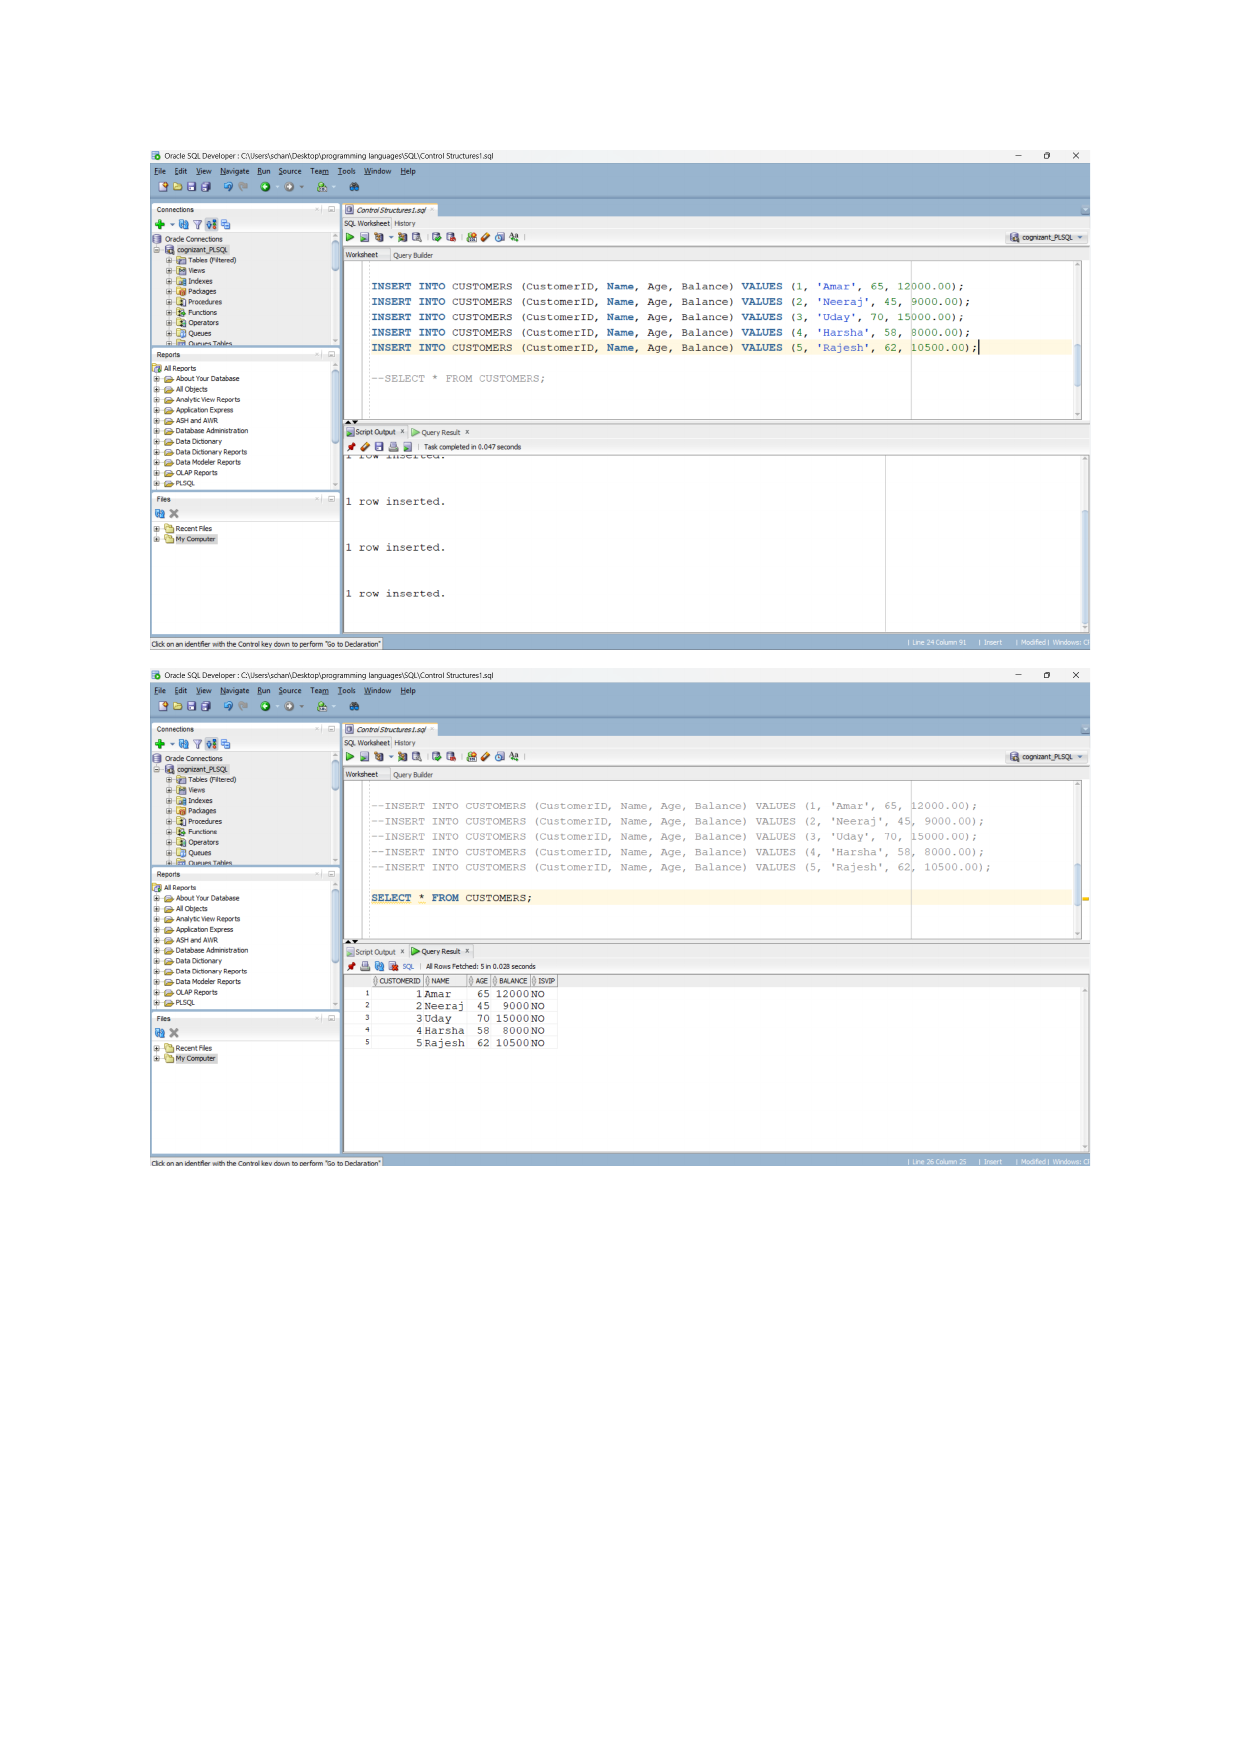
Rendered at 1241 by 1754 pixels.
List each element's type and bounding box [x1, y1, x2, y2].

picture [150, 150, 1091, 650]
picture [150, 668, 1091, 1166]
